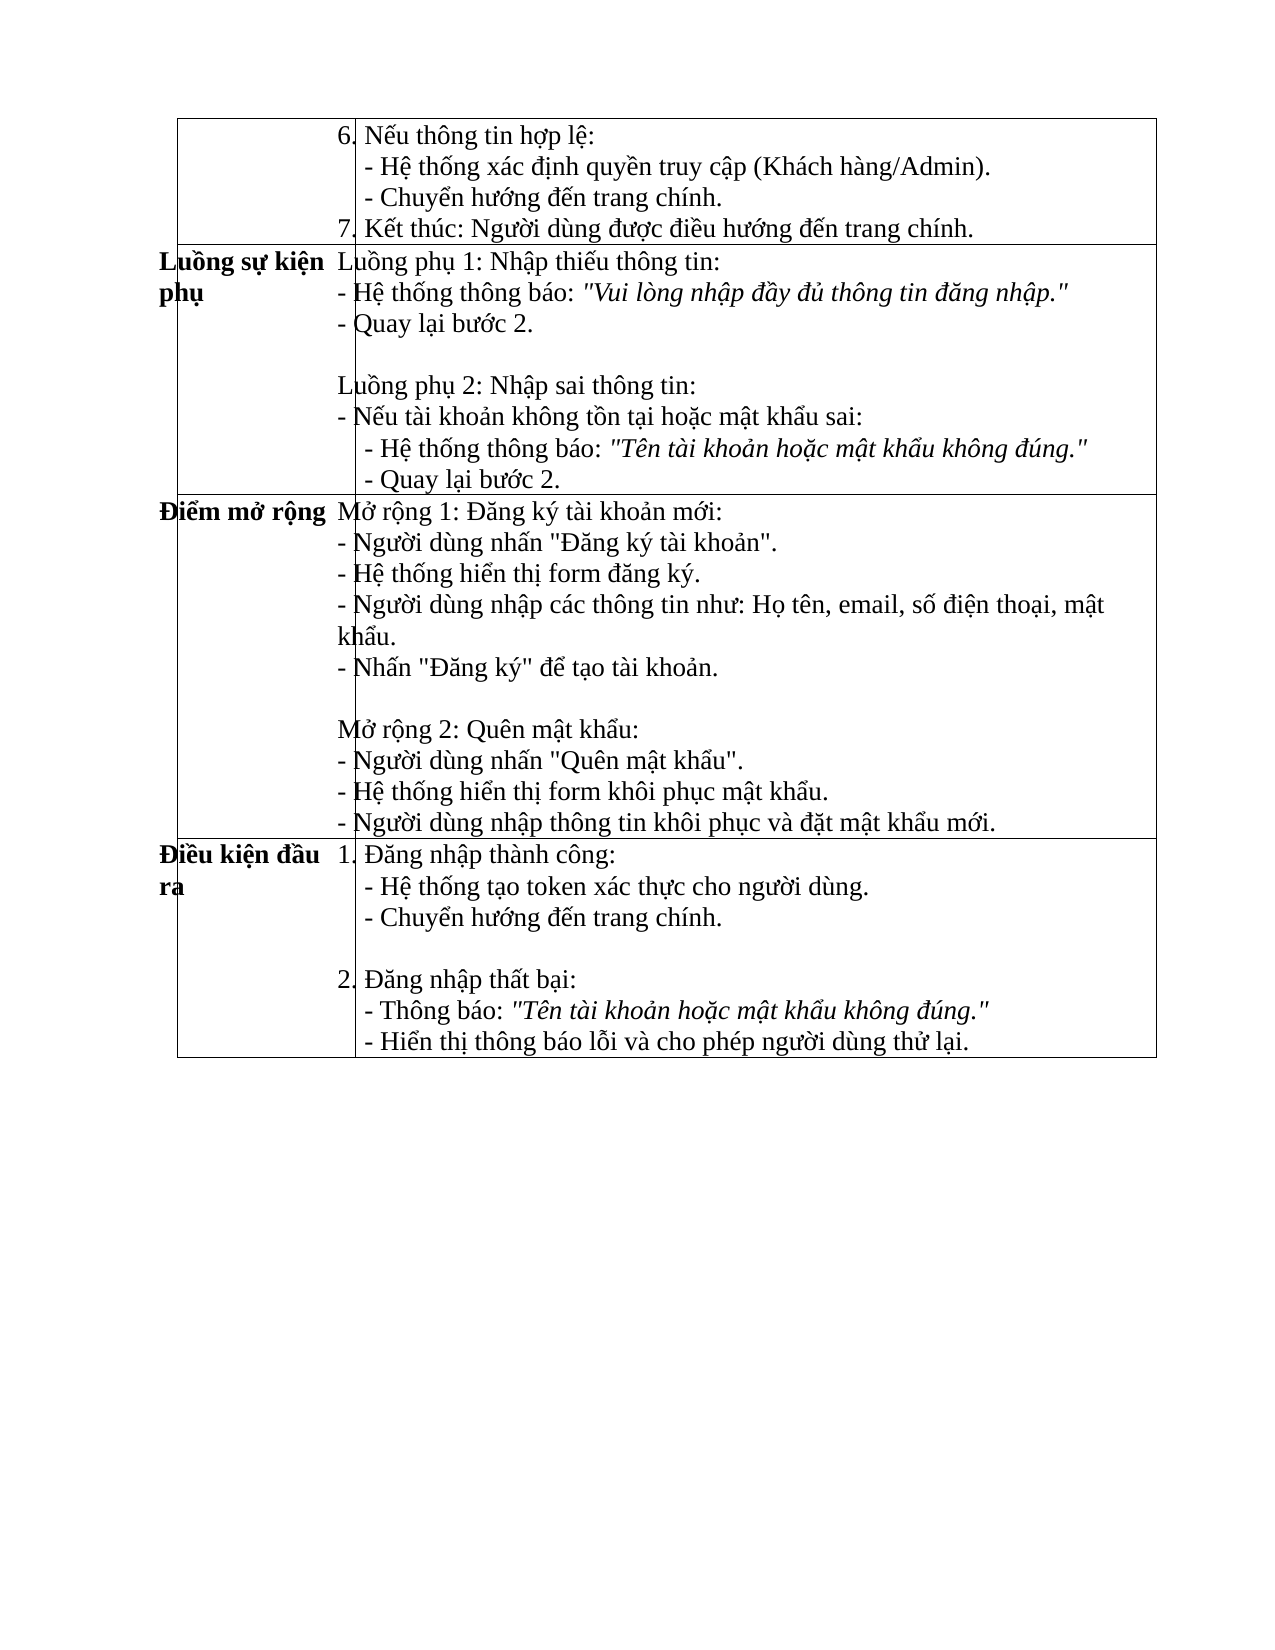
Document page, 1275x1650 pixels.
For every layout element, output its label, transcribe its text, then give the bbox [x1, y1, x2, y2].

table_cell Luồng sự kiện chính [178, 119, 355, 244]
table_cell Luồng sự kiện phụ [178, 245, 355, 494]
table_cell Mở rộng 1: Đăng ký tài khoản mới: - Người dùng nhấn "Đăng ký tài khoản". - Hệ thống hiển thị form đăng ký. - Người dùng nhập các thông tin như: Họ tên, email, số điện thoại, mật khẩu. - Nhấn "Đăng ký" để tạo tài khoản. Mở rộng 2: Quên mật khẩu: - Người dùng nhấn "Quên mật khẩu". - Hệ thống hiển thị form khôi phục mật khẩu. - Người dùng nhập thông tin khôi phục và đặt mật khẩu mới. [356, 495, 1156, 838]
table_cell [356, 119, 1156, 244]
table_cell Điều kiện đầu ra [178, 839, 355, 1057]
table_cell Luồng phụ 1: Nhập thiếu thông tin: - Hệ thống thông báo: "Vui lòng nhập đầy đủ thông tin đăng nhập." - Quay lại bước 2. Luồng phụ 2: Nhập sai thông tin: - Nếu tài khoản không tồn tại hoặc mật khẩu sai: - Hệ thống thông báo: "Tên tài khoản hoặc mật khẩu không đúng." - Quay lại bước 2. [356, 245, 1156, 494]
table_cell 1. Đăng nhập thành công: - Hệ thống tạo token xác thực cho người dùng. - Chuyển hướng đến trang chính. 2. Đăng nhập thất bại: - Thông báo: "Tên tài khoản hoặc mật khẩu không đúng." - Hiển thị thông báo lỗi và cho phép người dùng thử lại. [356, 839, 1156, 1057]
table_cell Điểm mở rộng [178, 495, 355, 838]
